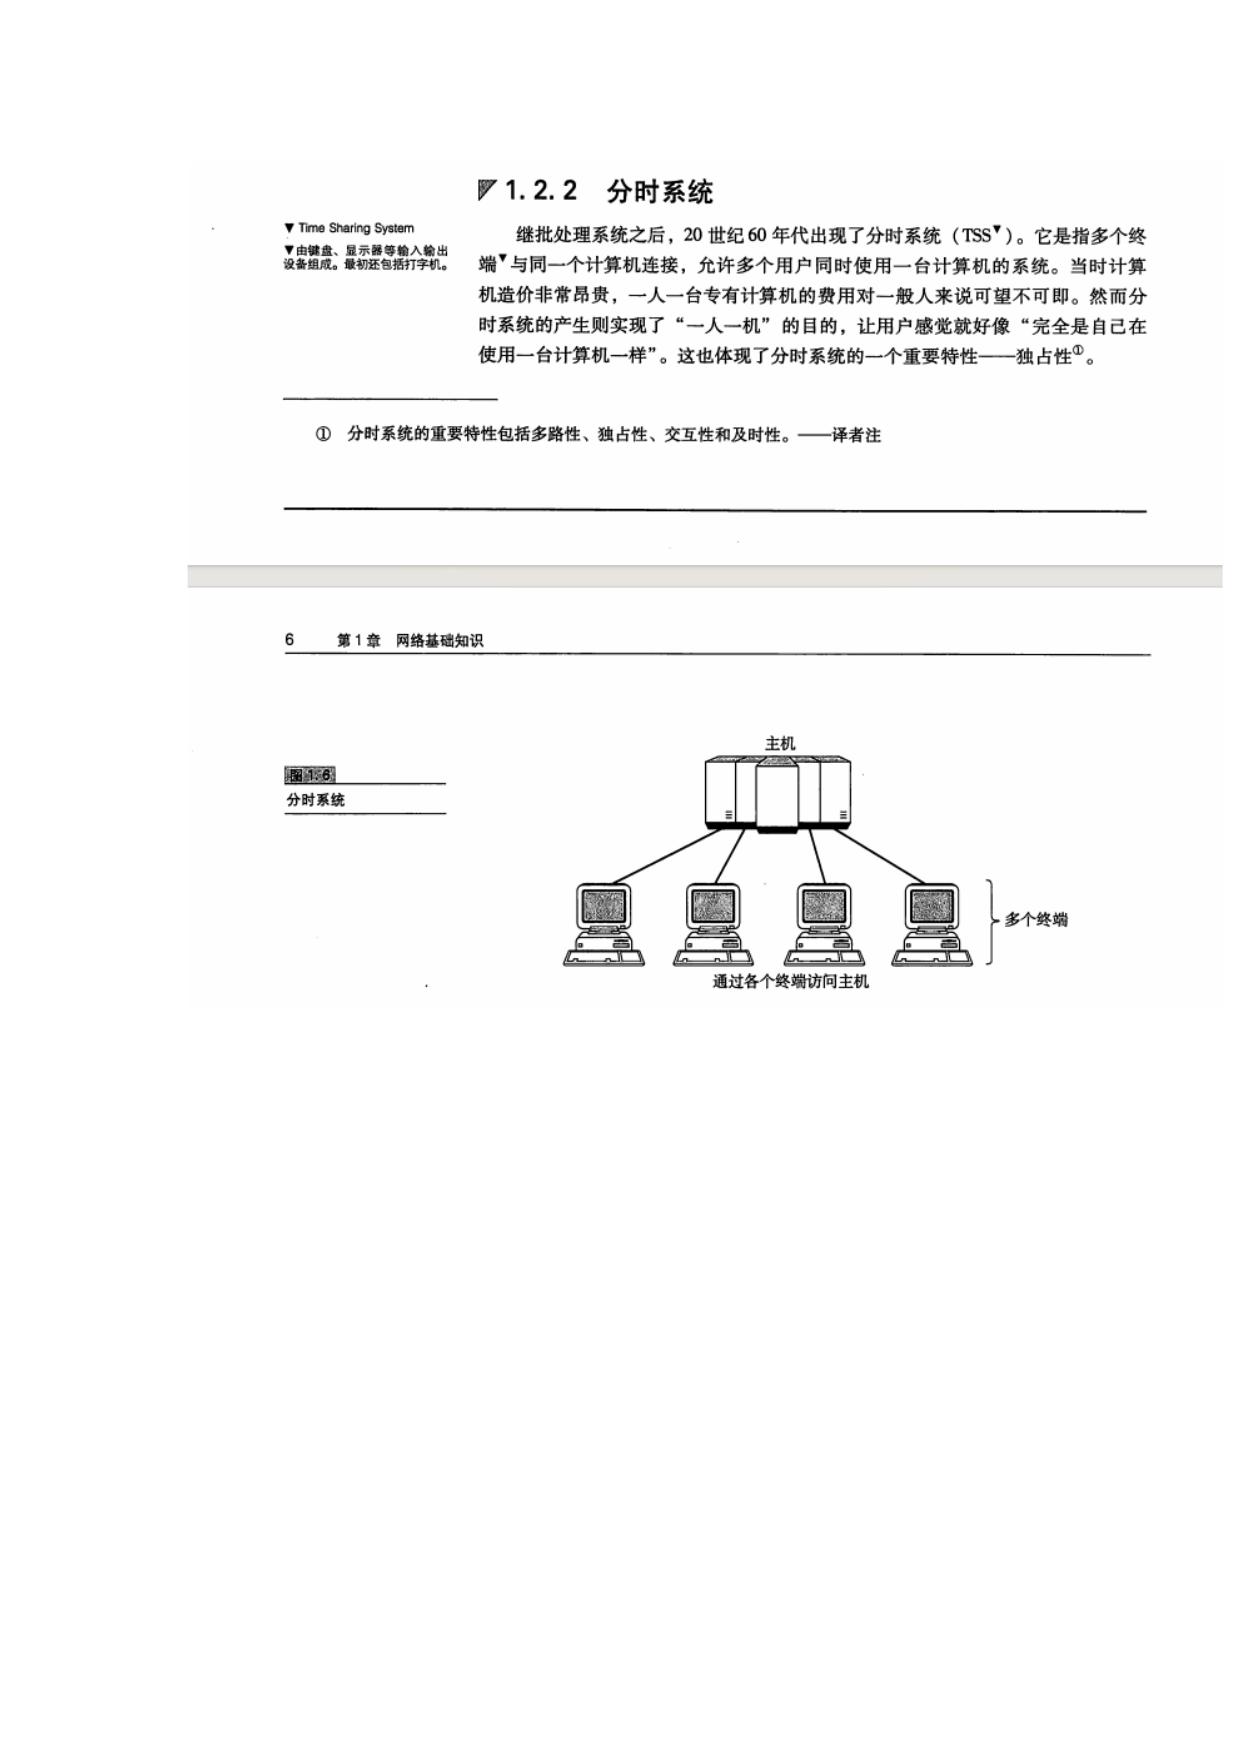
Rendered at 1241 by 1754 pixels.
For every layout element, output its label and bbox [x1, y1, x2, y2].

picture [187, 162, 1223, 1007]
